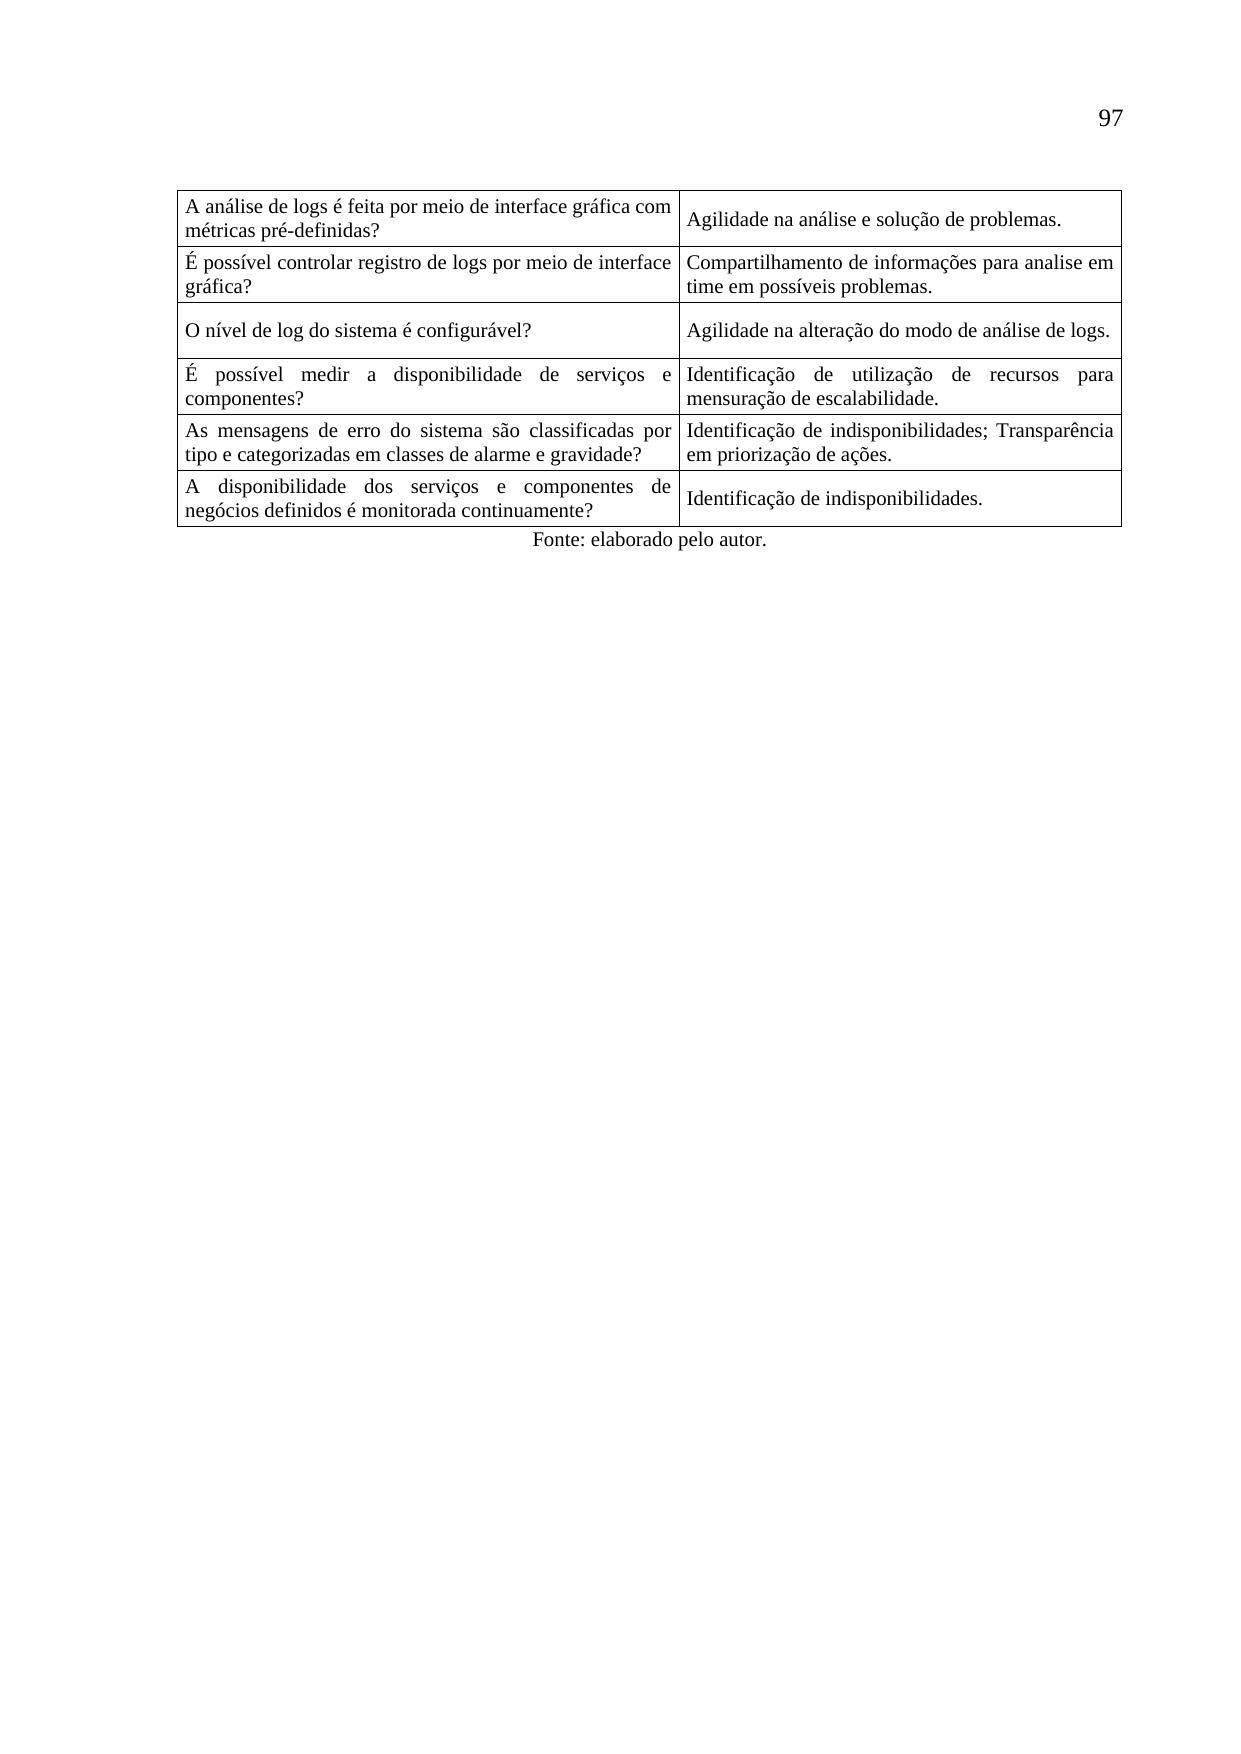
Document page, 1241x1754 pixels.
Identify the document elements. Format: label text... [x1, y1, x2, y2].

table_cell É possível controlar registro de logs por meio de interface gráfica? [178, 247, 679, 302]
table_cell Identificação de indisponibilidades; Transparência em priorização de ações. [680, 415, 1121, 470]
table_cell A disponibilidade dos serviços e componentes de negócios definidos é monitorada continuamente? [178, 471, 679, 526]
table_cell Identificação de indisponibilidades. [680, 471, 1121, 526]
table_cell O nível de log do sistema é configurável? [178, 303, 679, 358]
table_cell A análise de logs é feita por meio de interface gráfica com métricas pré-definidas? [178, 191, 679, 246]
table_cell Agilidade na análise e solução de problemas. [680, 191, 1121, 246]
table_cell É possível medir a disponibilidade de serviços e componentes? [178, 359, 679, 414]
text Fonte: elaborado pelo autor. [177, 527, 1122, 551]
table_cell Identificação de utilização de recursos para mensuração de escalabilidade. [680, 359, 1121, 414]
table_cell As mensagens de erro do sistema são classificadas por tipo e categorizadas em classes de alarme e gravidade? [178, 415, 679, 470]
table_cell Compartilhamento de informações para analise em time em possíveis problemas. [680, 247, 1121, 302]
table_cell Agilidade na alteração do modo de análise de logs. [680, 303, 1121, 358]
